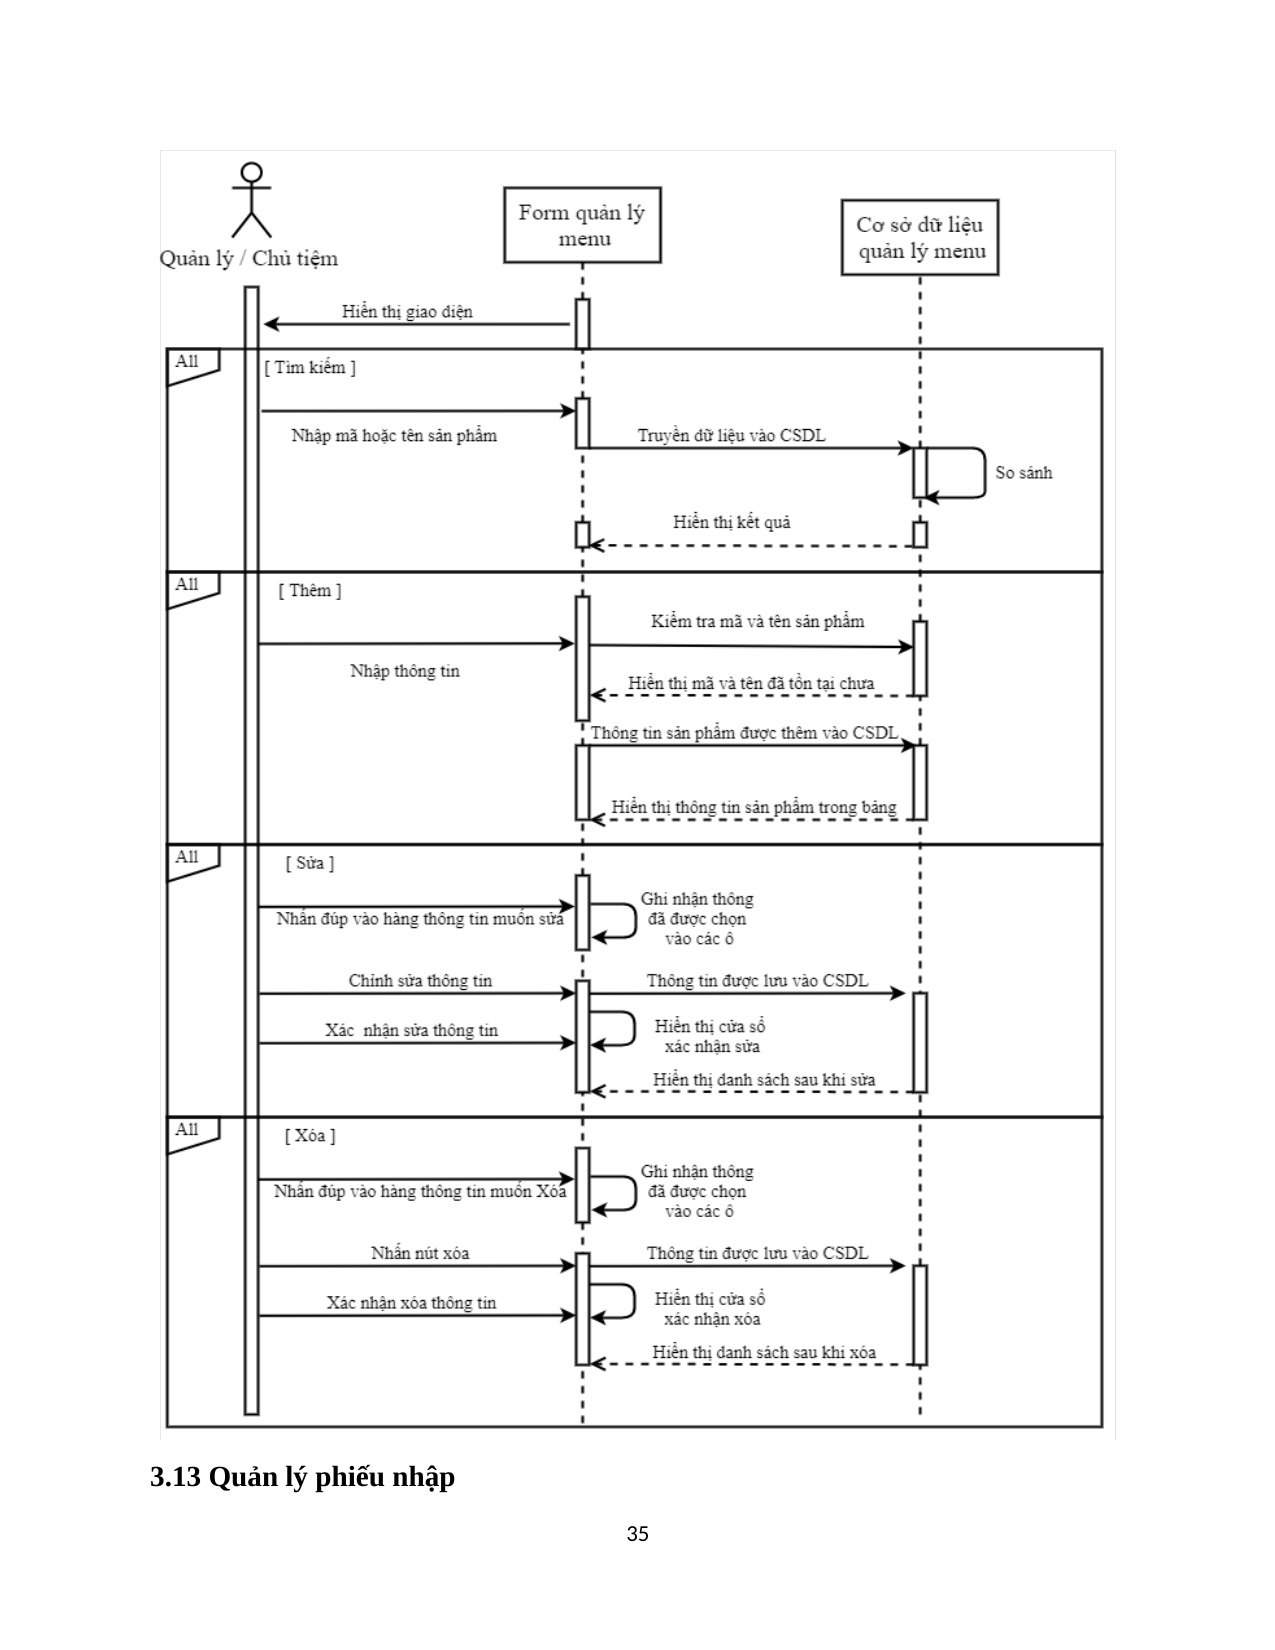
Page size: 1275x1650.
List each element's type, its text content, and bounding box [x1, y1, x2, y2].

text 3.13 Quản lý phiếu nhập [150, 1459, 1125, 1492]
picture [159, 150, 1117, 1440]
